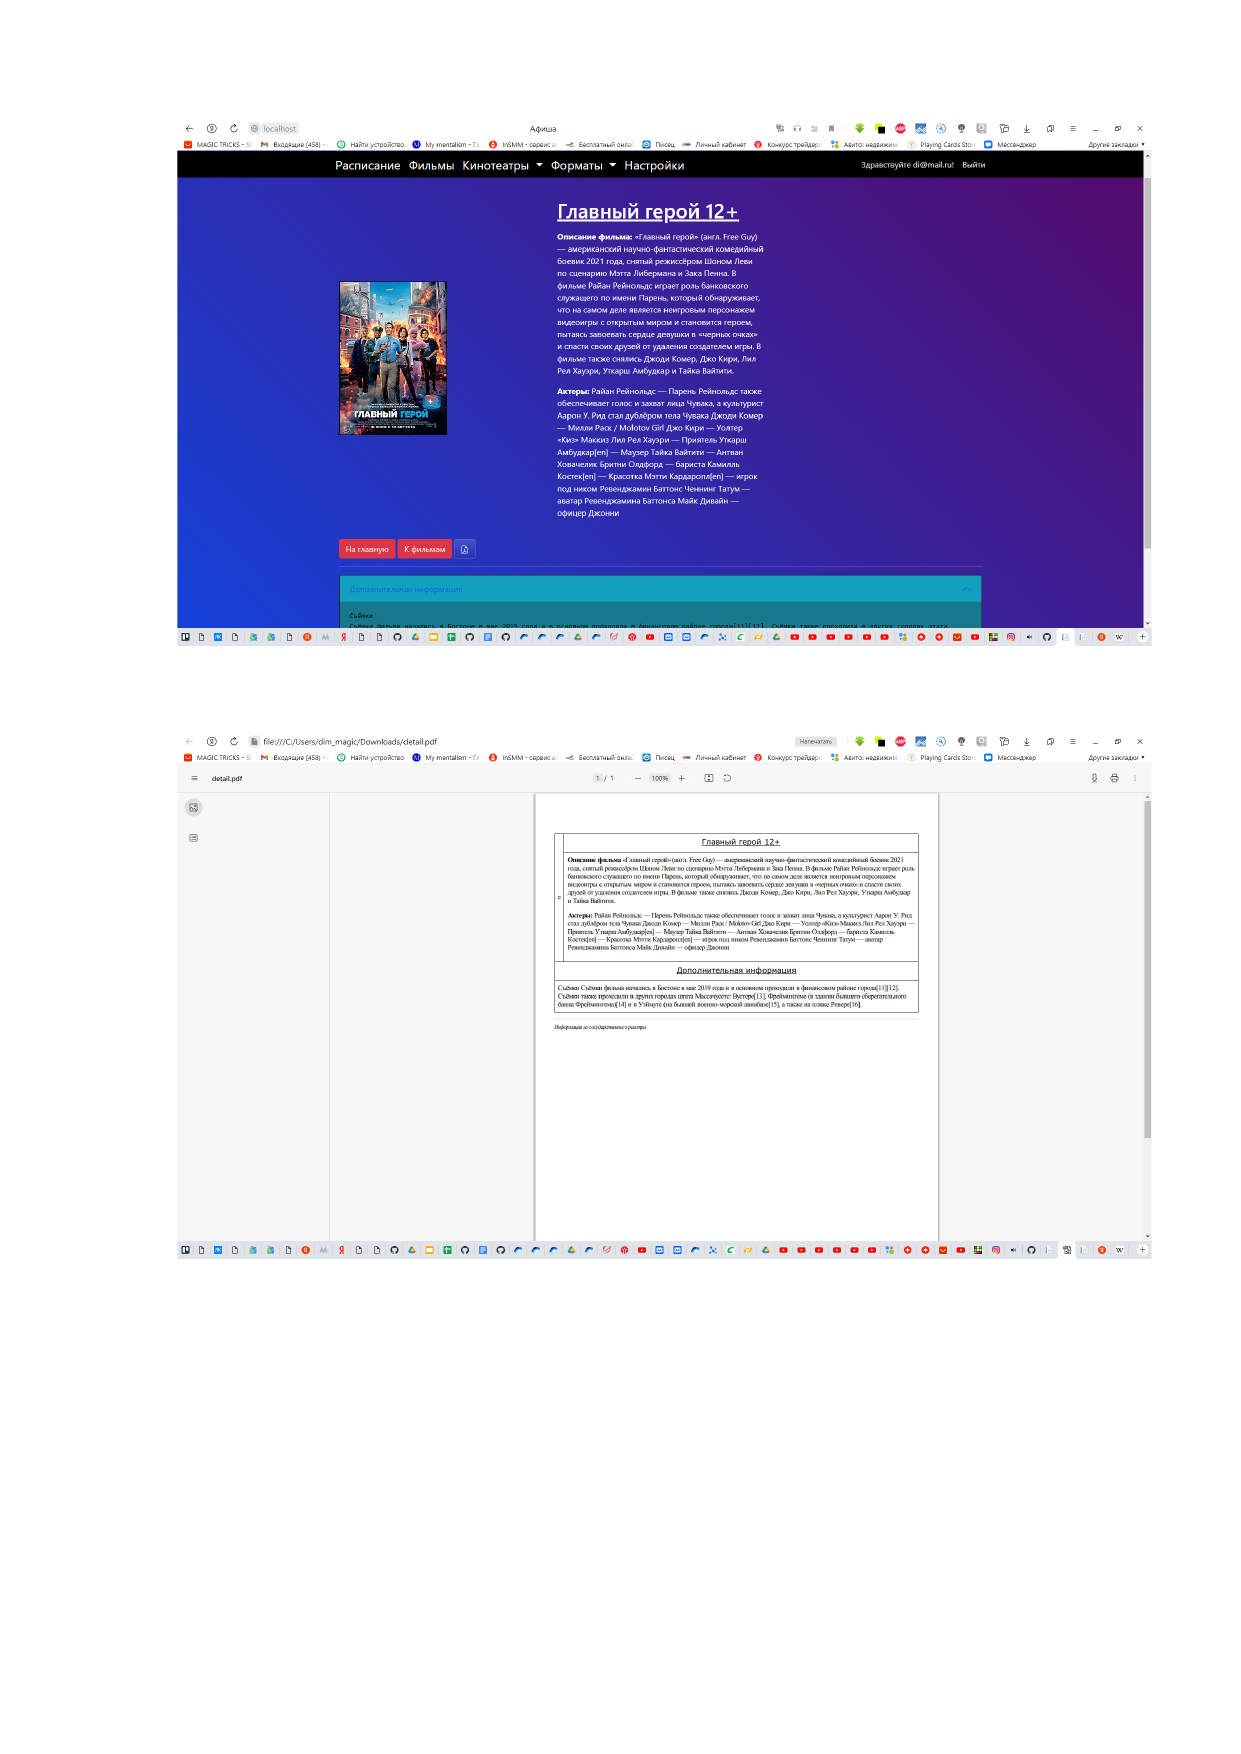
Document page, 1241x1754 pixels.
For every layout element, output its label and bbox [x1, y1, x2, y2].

picture [177, 118, 1152, 646]
picture [177, 731, 1152, 1259]
